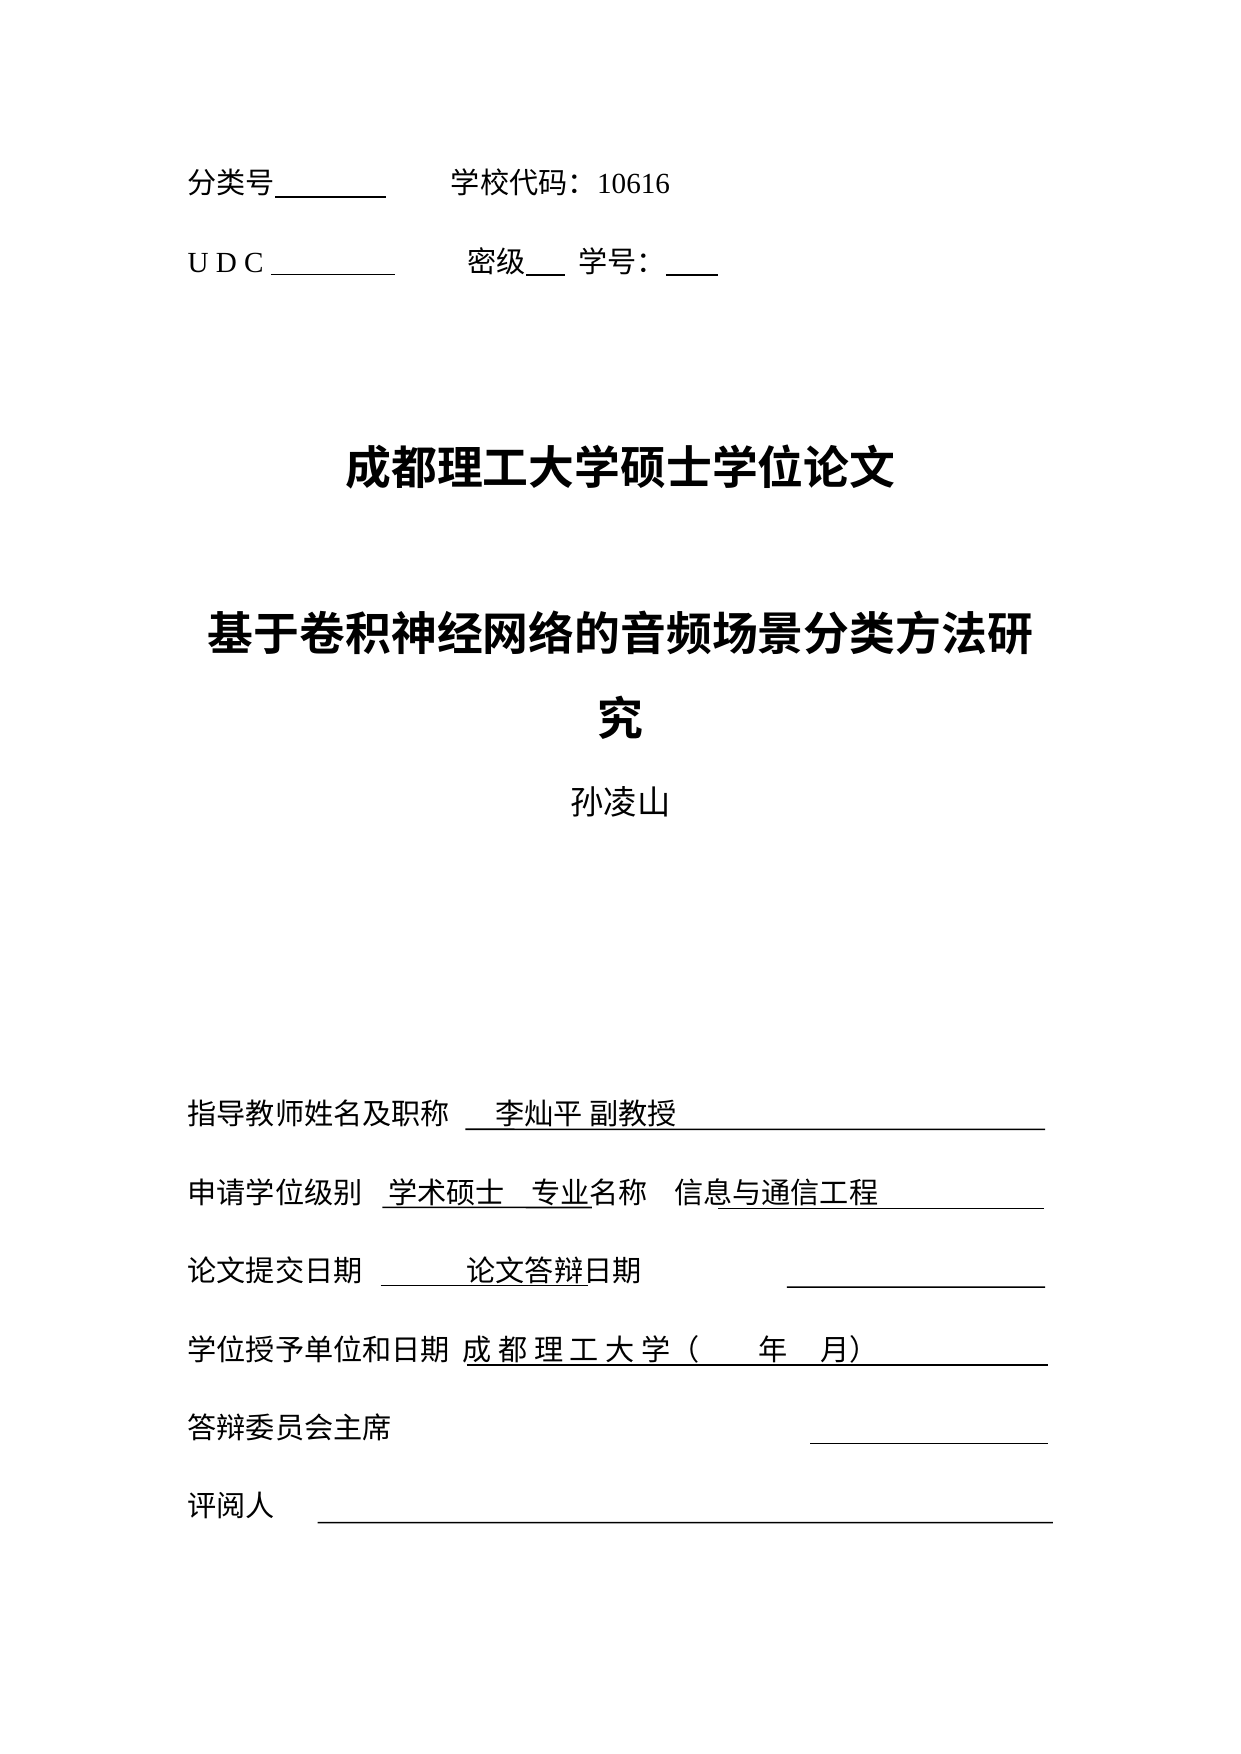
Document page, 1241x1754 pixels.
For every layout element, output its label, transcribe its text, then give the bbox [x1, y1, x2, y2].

text 评阅人 [187, 1470, 1053, 1538]
text 指导教师姓名及职称 李灿平 副教授 [187, 1078, 1053, 1146]
text 孙凌山 [187, 766, 1053, 833]
text 申请学位级别 学术硕士 专业名称 信息与通信工程 [187, 1156, 1053, 1224]
text U D C 密级 学号： [187, 225, 1053, 293]
text 基于卷积神经网络的音频场景分类方法研究 [187, 596, 1053, 749]
text 成都理工大学硕士学位论文 [187, 431, 1053, 499]
text 答辩委员会主席 [187, 1392, 1053, 1460]
text 论文提交日期 论文答辩日期 [187, 1235, 1053, 1303]
text 分类号 学校代码：10616 [187, 147, 1053, 215]
text 学位授予单位和日期 成 都 理 工 大 学（ 年 月） [187, 1313, 1053, 1381]
